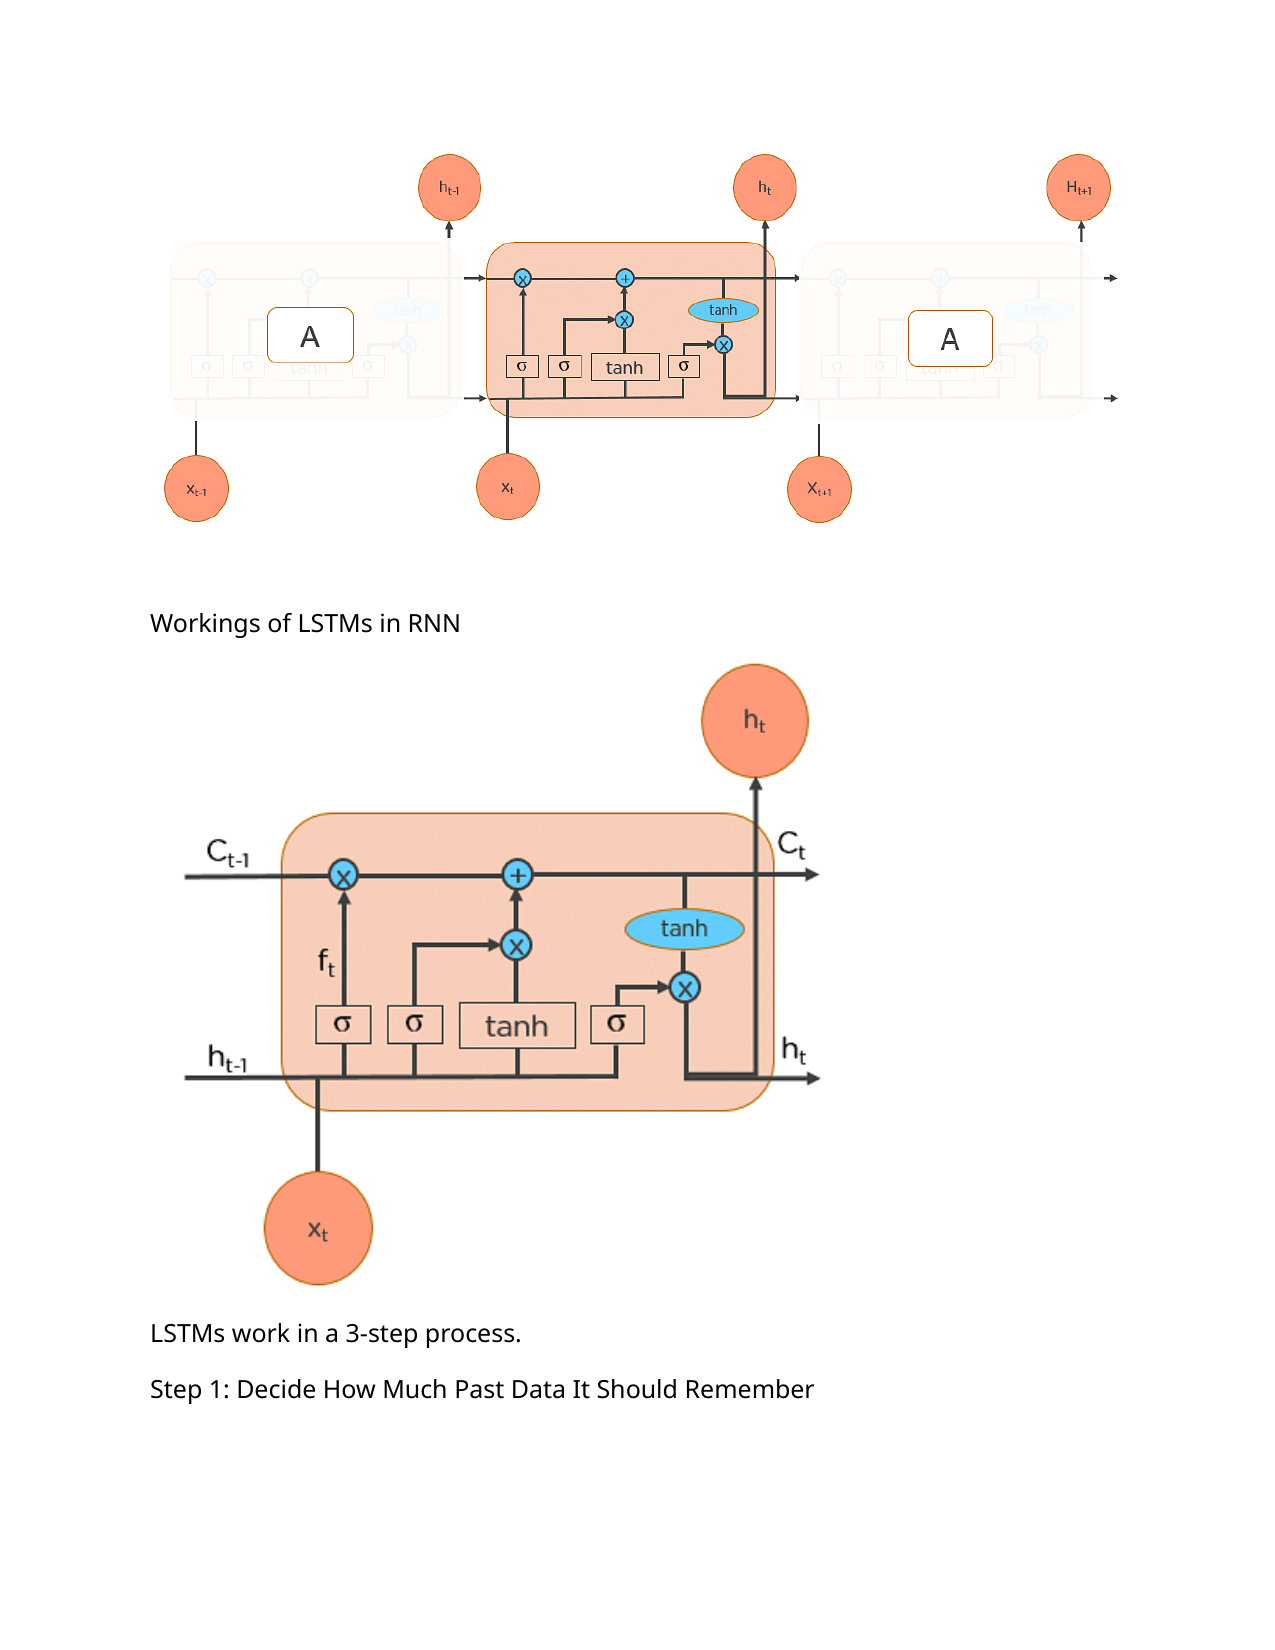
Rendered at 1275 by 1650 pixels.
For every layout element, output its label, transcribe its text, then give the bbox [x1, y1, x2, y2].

picture [150, 661, 842, 1295]
text Workings of LSTMs in RNN [150, 606, 1125, 640]
text Step 1: Decide How Much Past Data It Should Remember [150, 1372, 1125, 1406]
text LSTMs work in a 3-step process. [150, 1316, 1125, 1350]
picture [150, 150, 1125, 529]
